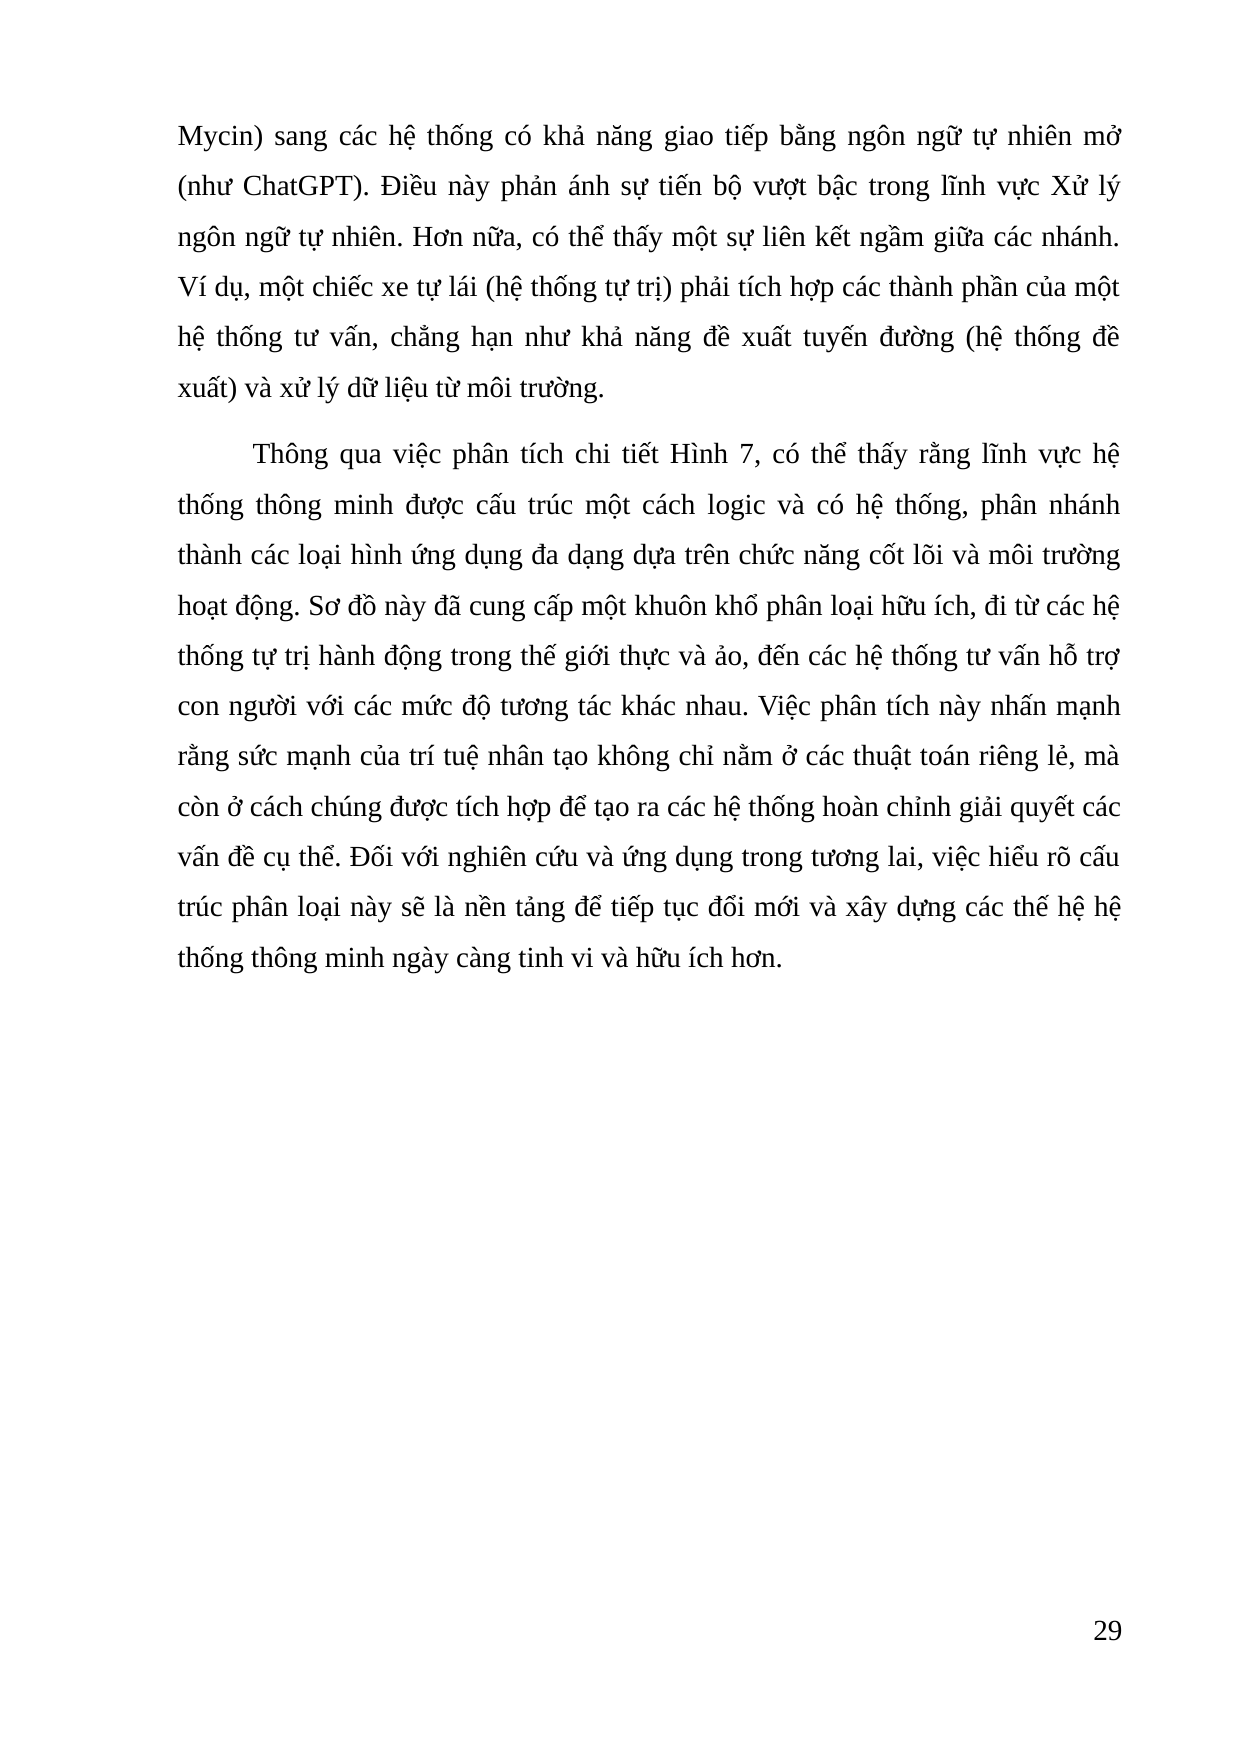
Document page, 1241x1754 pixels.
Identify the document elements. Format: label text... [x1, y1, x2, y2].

text Thông qua việc phân tích chi tiết Hình 7, có thể thấy rằng lĩnh vực hệ thống thông minh được cấu trúc một cách logic và có hệ thống, phân nhánh thành các loại hình ứng dụng đa dạng dựa trên chức năng cốt lõi và môi trường hoạt động. Sơ đồ này đã cung cấp một khuôn khổ phân loại hữu ích, đi từ các hệ thống tự trị hành động trong thế giới thực và ảo, đến các hệ thống tư vấn hỗ trợ con người với các mức độ tương tác khác nhau. Việc phân tích này nhấn mạnh rằng sức mạnh của trí tuệ nhân tạo không chỉ nằm ở các thuật toán riêng lẻ, mà còn ở cách chúng được tích hợp để tạo ra các hệ thống hoàn chỉnh giải quyết các vấn đề cụ thể. Đối với nghiên cứu và ứng dụng trong tương lai, việc hiểu rõ cấu trúc phân loại này sẽ là nền tảng để tiếp tục đổi mới và xây dựng các thế hệ hệ thống thông minh ngày càng tinh vi và hữu ích hơn. [177, 437, 1122, 973]
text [177, 118, 1122, 403]
